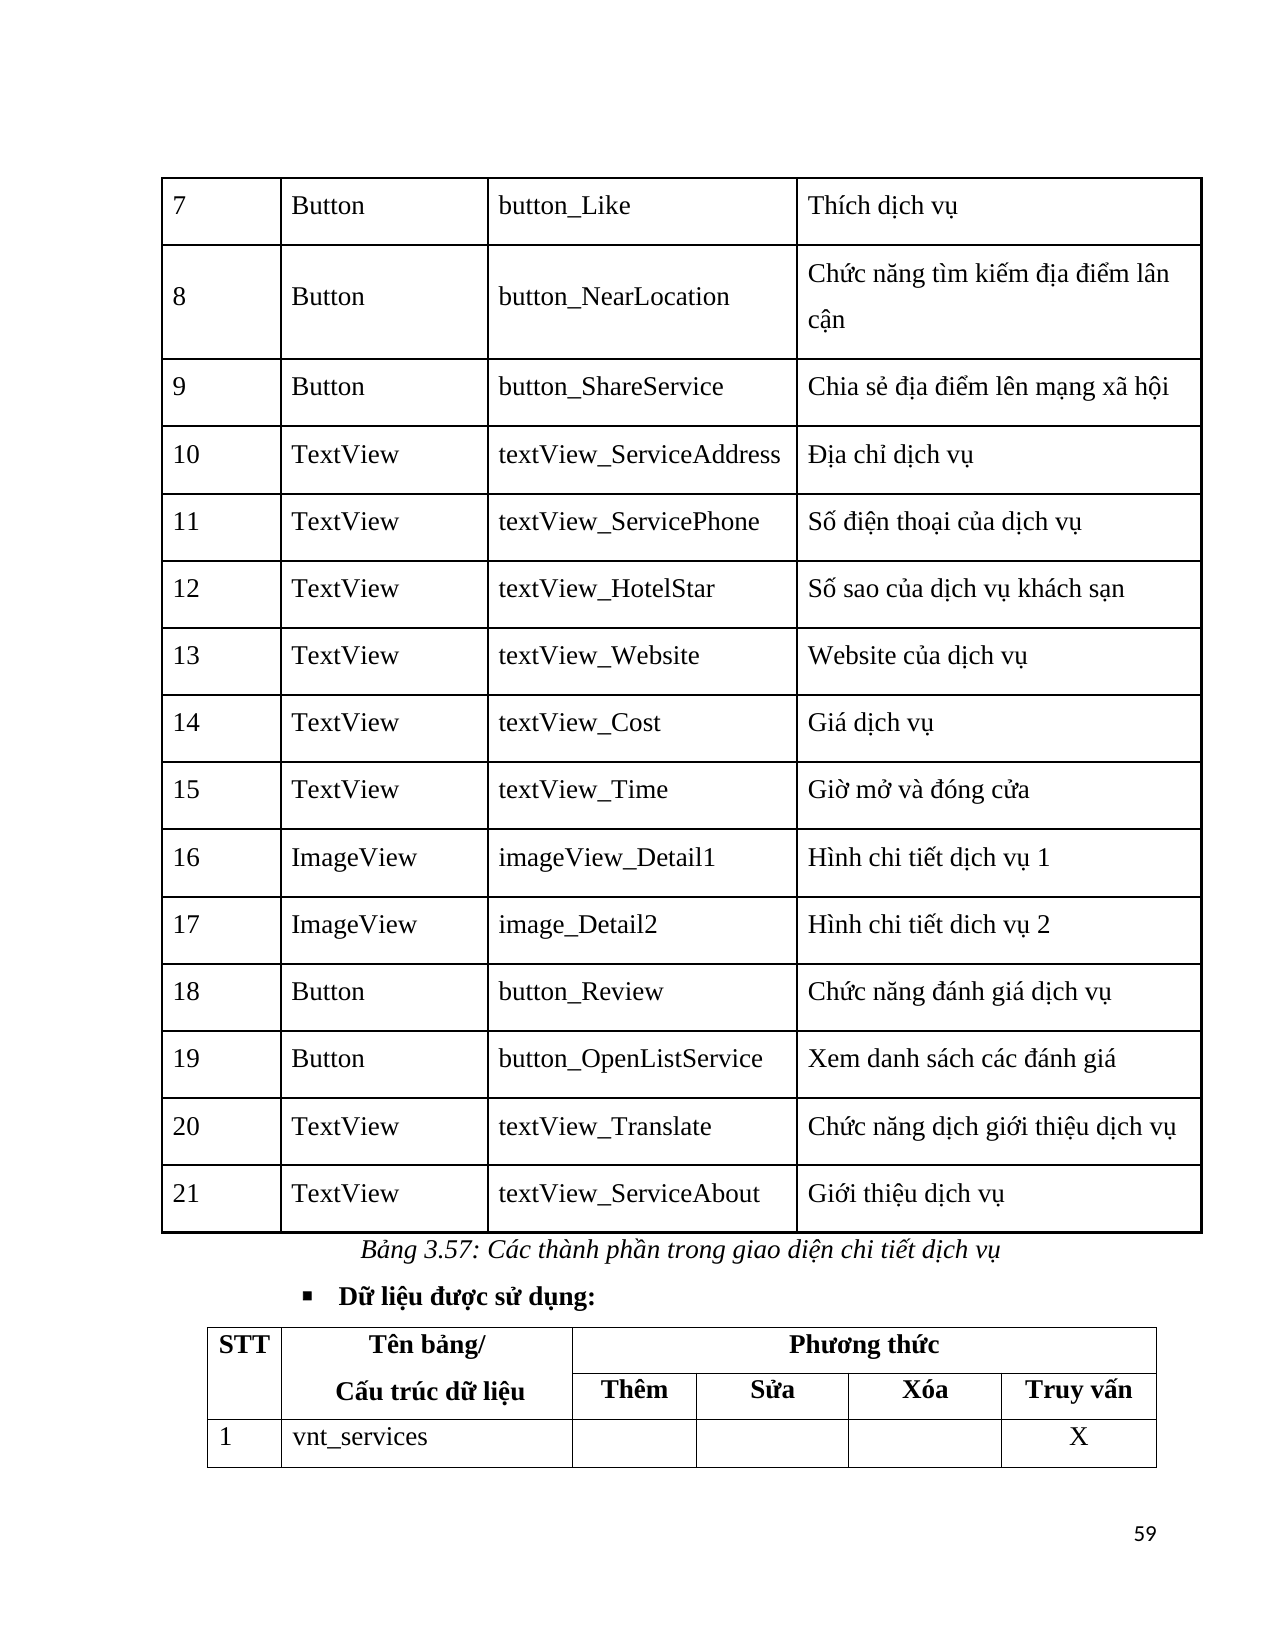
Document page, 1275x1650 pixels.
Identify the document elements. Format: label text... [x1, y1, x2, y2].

table_cell TextView [282, 1166, 487, 1231]
list Dữ liệu được sử dụng: [301, 1280, 1156, 1311]
table_cell Số sao của dịch vụ khách sạn [798, 562, 1200, 627]
table_cell Số điện thoại của dịch vụ [798, 495, 1200, 559]
table_cell button_Like [489, 179, 796, 244]
table_cell TextView [282, 562, 487, 627]
table_header STT [208, 1328, 281, 1419]
table_cell button_Review [489, 965, 796, 1030]
table_cell TextView [282, 427, 487, 492]
table_cell 12 [163, 562, 280, 627]
table_cell button_OpenListService [489, 1032, 796, 1097]
table_cell vnt_services [282, 1420, 572, 1467]
table_cell Truy vấn [1002, 1374, 1156, 1419]
table_cell Xóa [849, 1374, 1001, 1419]
table_cell Chức năng dịch giới thiệu dịch vụ [798, 1099, 1200, 1164]
table_cell ImageView [282, 898, 487, 963]
table_cell 7 [163, 179, 280, 244]
table_cell Website của dịch vụ [798, 629, 1200, 694]
table_cell textView_Website [489, 629, 796, 694]
table_cell 1 [208, 1420, 281, 1467]
table_cell [849, 1420, 1001, 1467]
table_cell 14 [163, 696, 280, 761]
table_cell button_ShareService [489, 360, 796, 425]
table_cell TextView [282, 763, 487, 828]
table_cell 9 [163, 360, 280, 425]
table_cell imageView_Detail1 [489, 830, 796, 896]
table_cell 17 [163, 898, 280, 963]
table_cell button_NearLocation [489, 246, 796, 358]
table_cell Chia sẻ địa điểm lên mạng xã hội [798, 360, 1200, 425]
table_cell image_Detail2 [489, 898, 796, 963]
table_cell Giá dịch vụ [798, 696, 1200, 761]
table_cell 11 [163, 495, 280, 559]
table_cell 20 [163, 1099, 280, 1164]
table_cell X [1002, 1420, 1156, 1467]
table_cell textView_ServiceAbout [489, 1166, 796, 1231]
table_cell 15 [163, 763, 280, 828]
table_cell Chức năng đánh giá dịch vụ [798, 965, 1200, 1030]
table_cell Xem danh sách các đánh giá [798, 1032, 1200, 1097]
table_cell 18 [163, 965, 280, 1030]
table_cell TextView [282, 629, 487, 694]
table_cell Hình chi tiết dịch vụ 1 [798, 830, 1200, 896]
table_cell textView_Cost [489, 696, 796, 761]
table_cell 21 [163, 1166, 280, 1231]
table_cell Giờ mở và đóng cửa [798, 763, 1200, 828]
table_cell Giới thiệu dịch vụ [798, 1166, 1200, 1231]
table_cell Địa chỉ dịch vụ [798, 427, 1200, 492]
table_cell Button [282, 246, 487, 358]
table_cell Button [282, 179, 487, 244]
table_cell TextView [282, 1099, 487, 1164]
table_cell Thích dịch vụ [798, 179, 1200, 244]
table_cell textView_Time [489, 763, 796, 828]
table_cell Thêm [573, 1374, 696, 1419]
table_cell 16 [163, 830, 280, 896]
table_cell [697, 1420, 848, 1467]
table_cell 19 [163, 1032, 280, 1097]
table_cell 13 [163, 629, 280, 694]
table_cell Sửa [697, 1374, 848, 1419]
table_cell Hình chi tiết dich vụ 2 [798, 898, 1200, 963]
table_cell textView_ServicePhone [489, 495, 796, 559]
table_header Tên bảng/ Cấu trúc dữ liệu [282, 1328, 572, 1419]
table_cell Button [282, 1032, 487, 1097]
table_cell TextView [282, 696, 487, 761]
table_header Phương thức [573, 1328, 1156, 1372]
table_cell Chức năng tìm kiếm địa điểm lân cận [798, 246, 1200, 358]
table_cell TextView [282, 495, 487, 559]
table_cell textView_Translate [489, 1099, 796, 1164]
table_cell Button [282, 965, 487, 1030]
table_cell textView_HotelStar [489, 562, 796, 627]
table_cell 8 [163, 246, 280, 358]
table_cell [573, 1420, 696, 1467]
table_cell 10 [163, 427, 280, 492]
table_cell Button [282, 360, 487, 425]
table_cell textView_ServiceAddress [489, 427, 796, 492]
table_cell ImageView [282, 830, 487, 896]
list Bảng 3.57: Các thành phần trong giao diện chi tiết dịch vụ [207, 1234, 1156, 1265]
